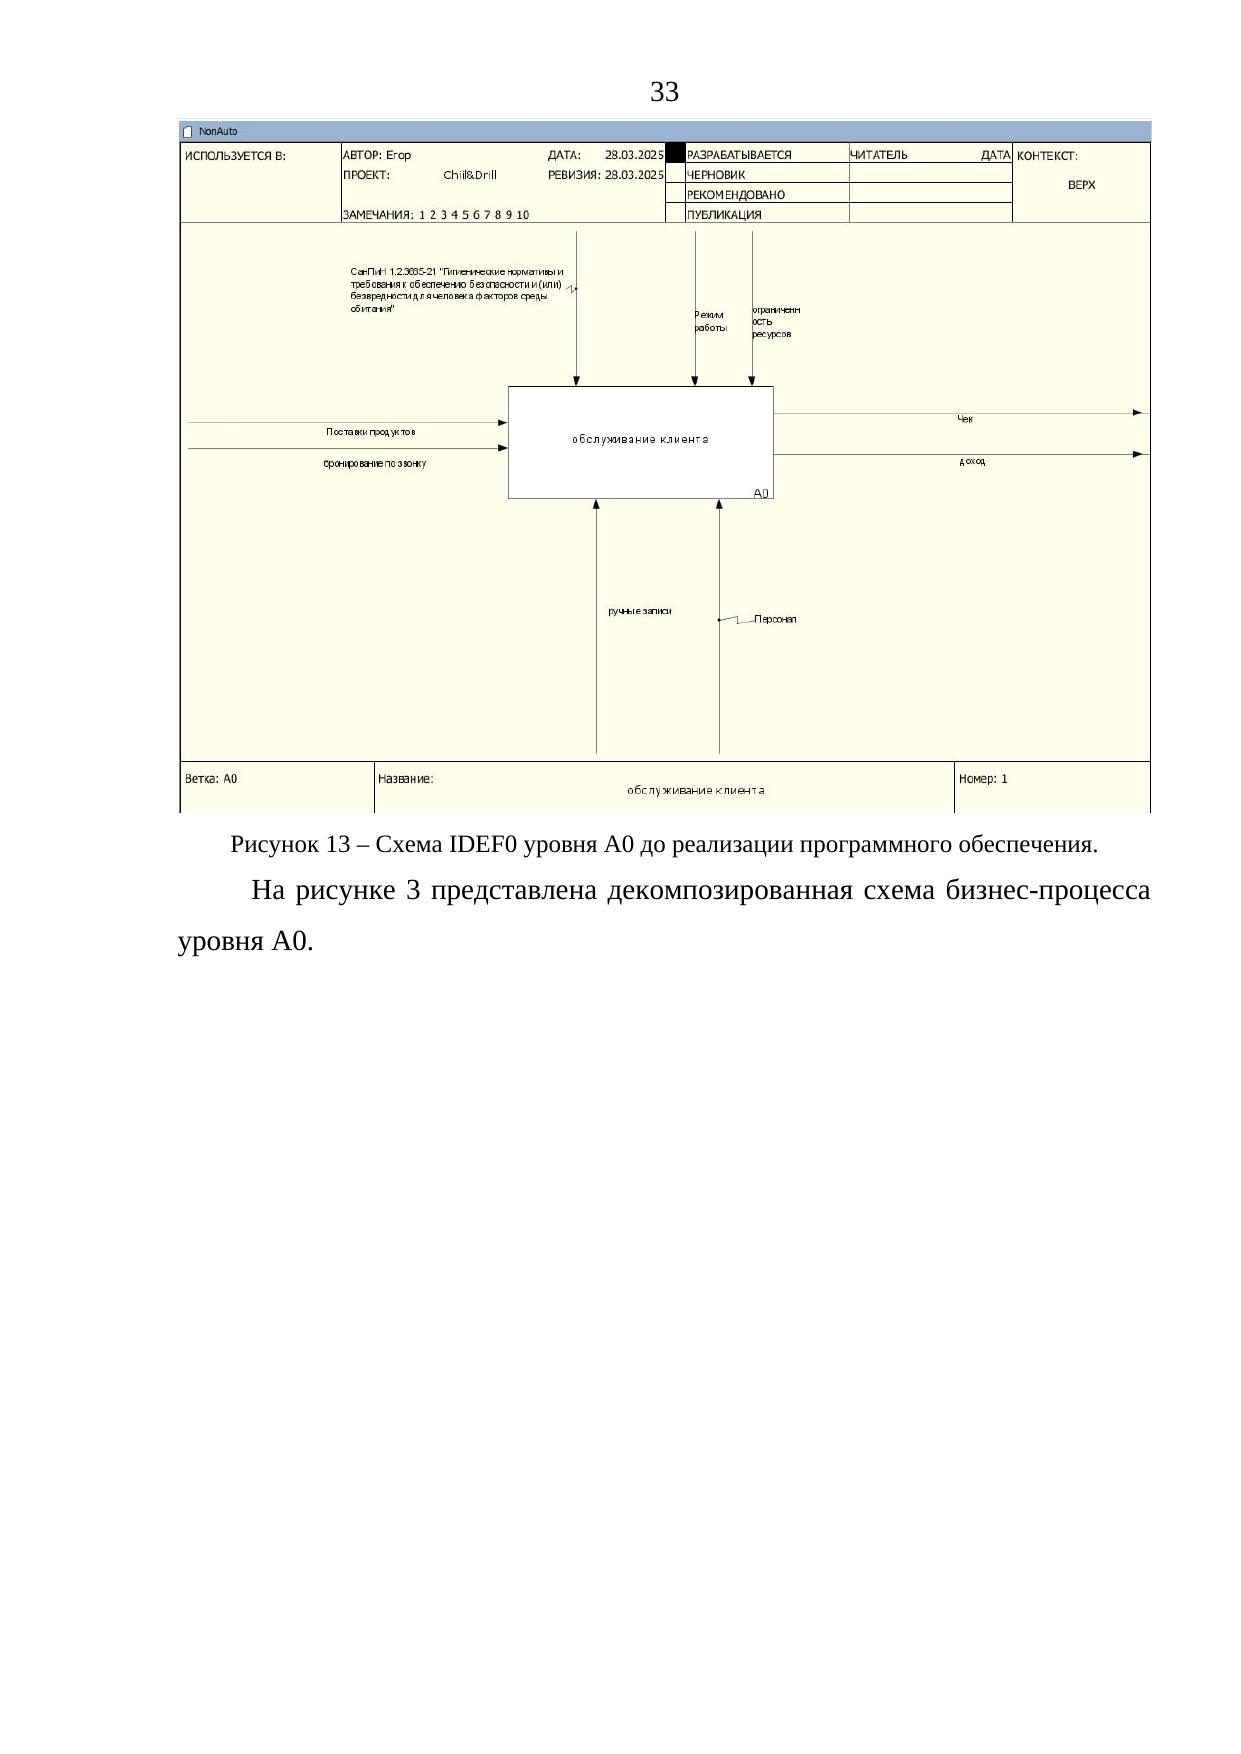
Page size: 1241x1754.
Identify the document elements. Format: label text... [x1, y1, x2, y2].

text На рисунке 3 представлена декомпозированная схема бизнес-процесса уровня A0. [177, 872, 1152, 956]
picture [177, 118, 1152, 813]
text Рисунок 13 – Схема IDEF0 уровня A0 до реализации программного обеспечения. [177, 829, 1152, 858]
